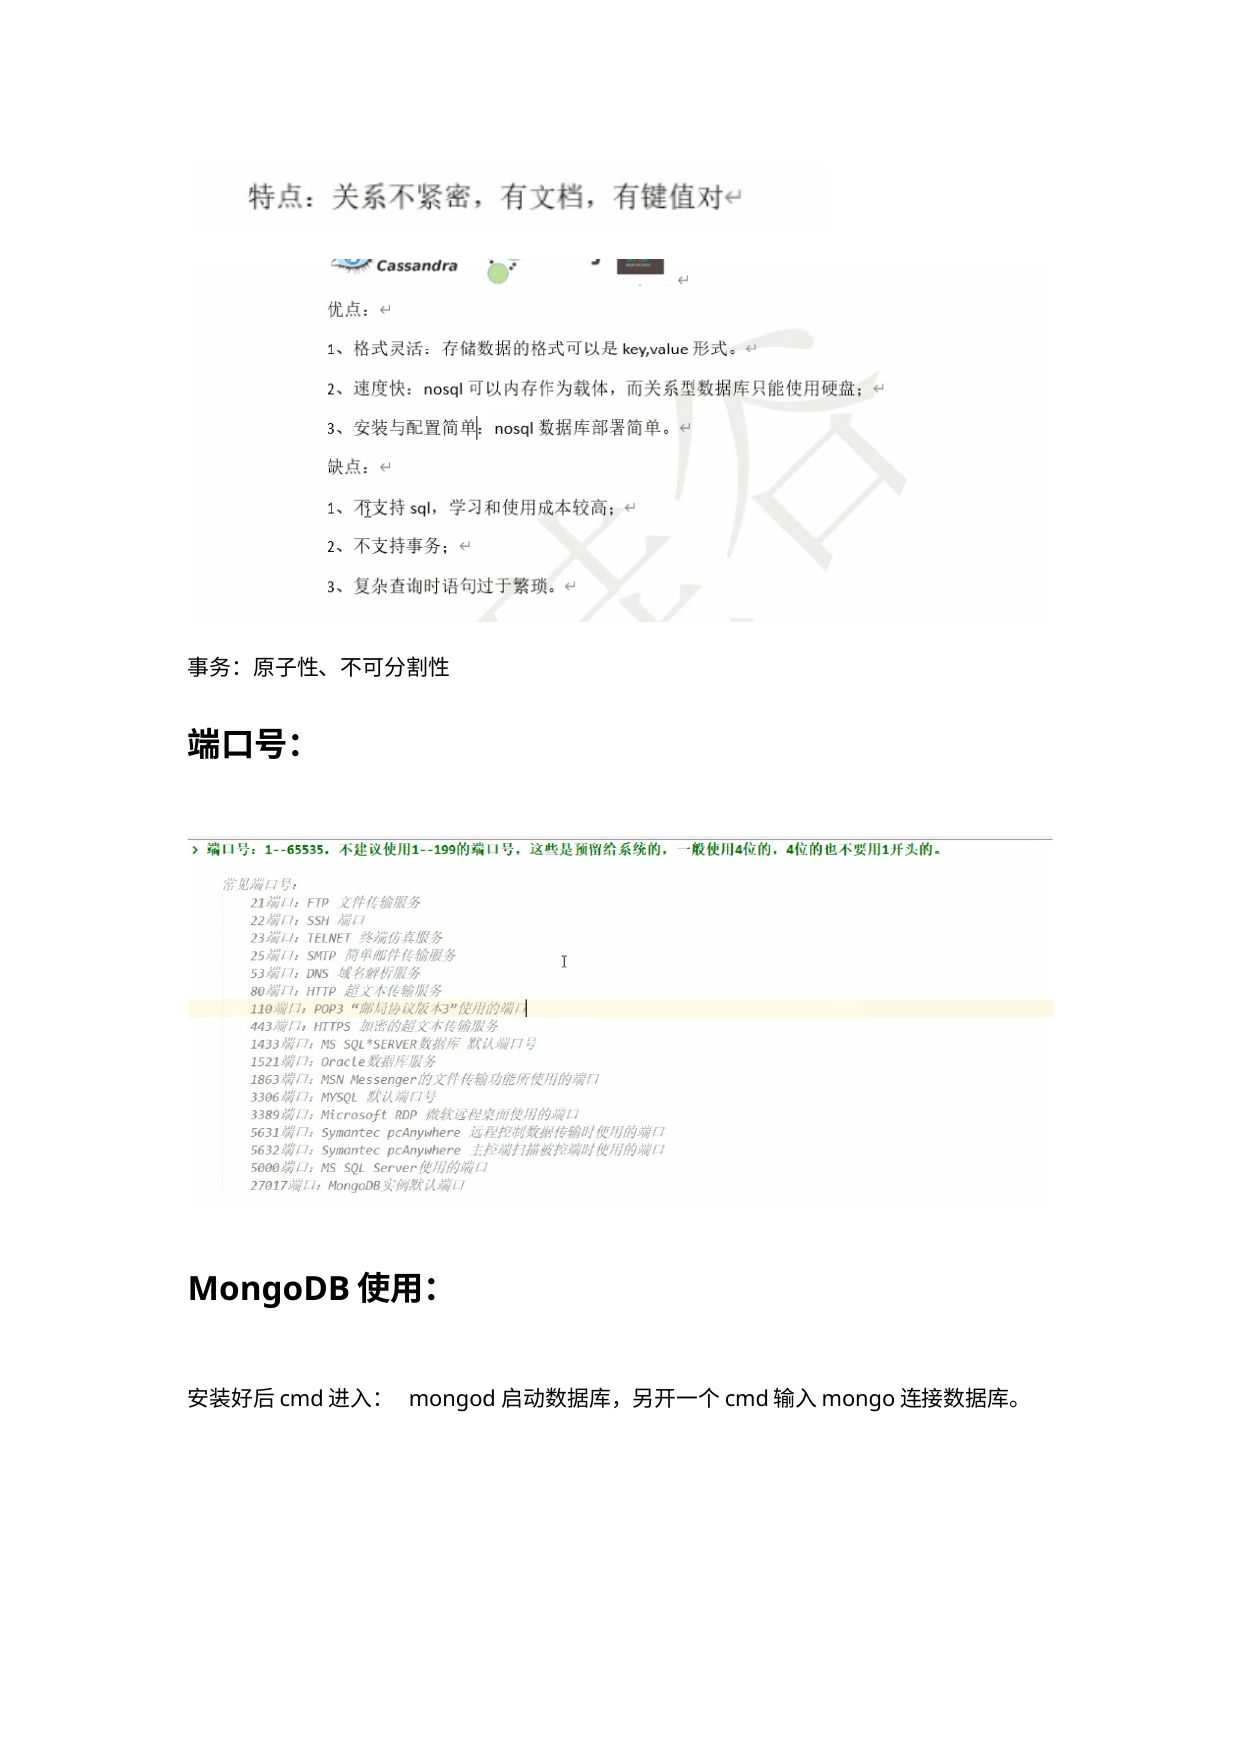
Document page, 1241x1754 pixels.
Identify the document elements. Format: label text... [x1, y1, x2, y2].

subtitle 端口号： [187, 709, 1053, 774]
text 安装好后cmd进入： mongod 启动数据库，另开一个cmd输入mongo连接数据库。 [187, 1381, 1053, 1413]
text 事务：原子性、不可分割性 [187, 649, 1053, 682]
picture [187, 162, 832, 237]
picture [187, 836, 1053, 1213]
picture [187, 259, 1053, 622]
subtitle MongoDB使用： [187, 1253, 1053, 1318]
